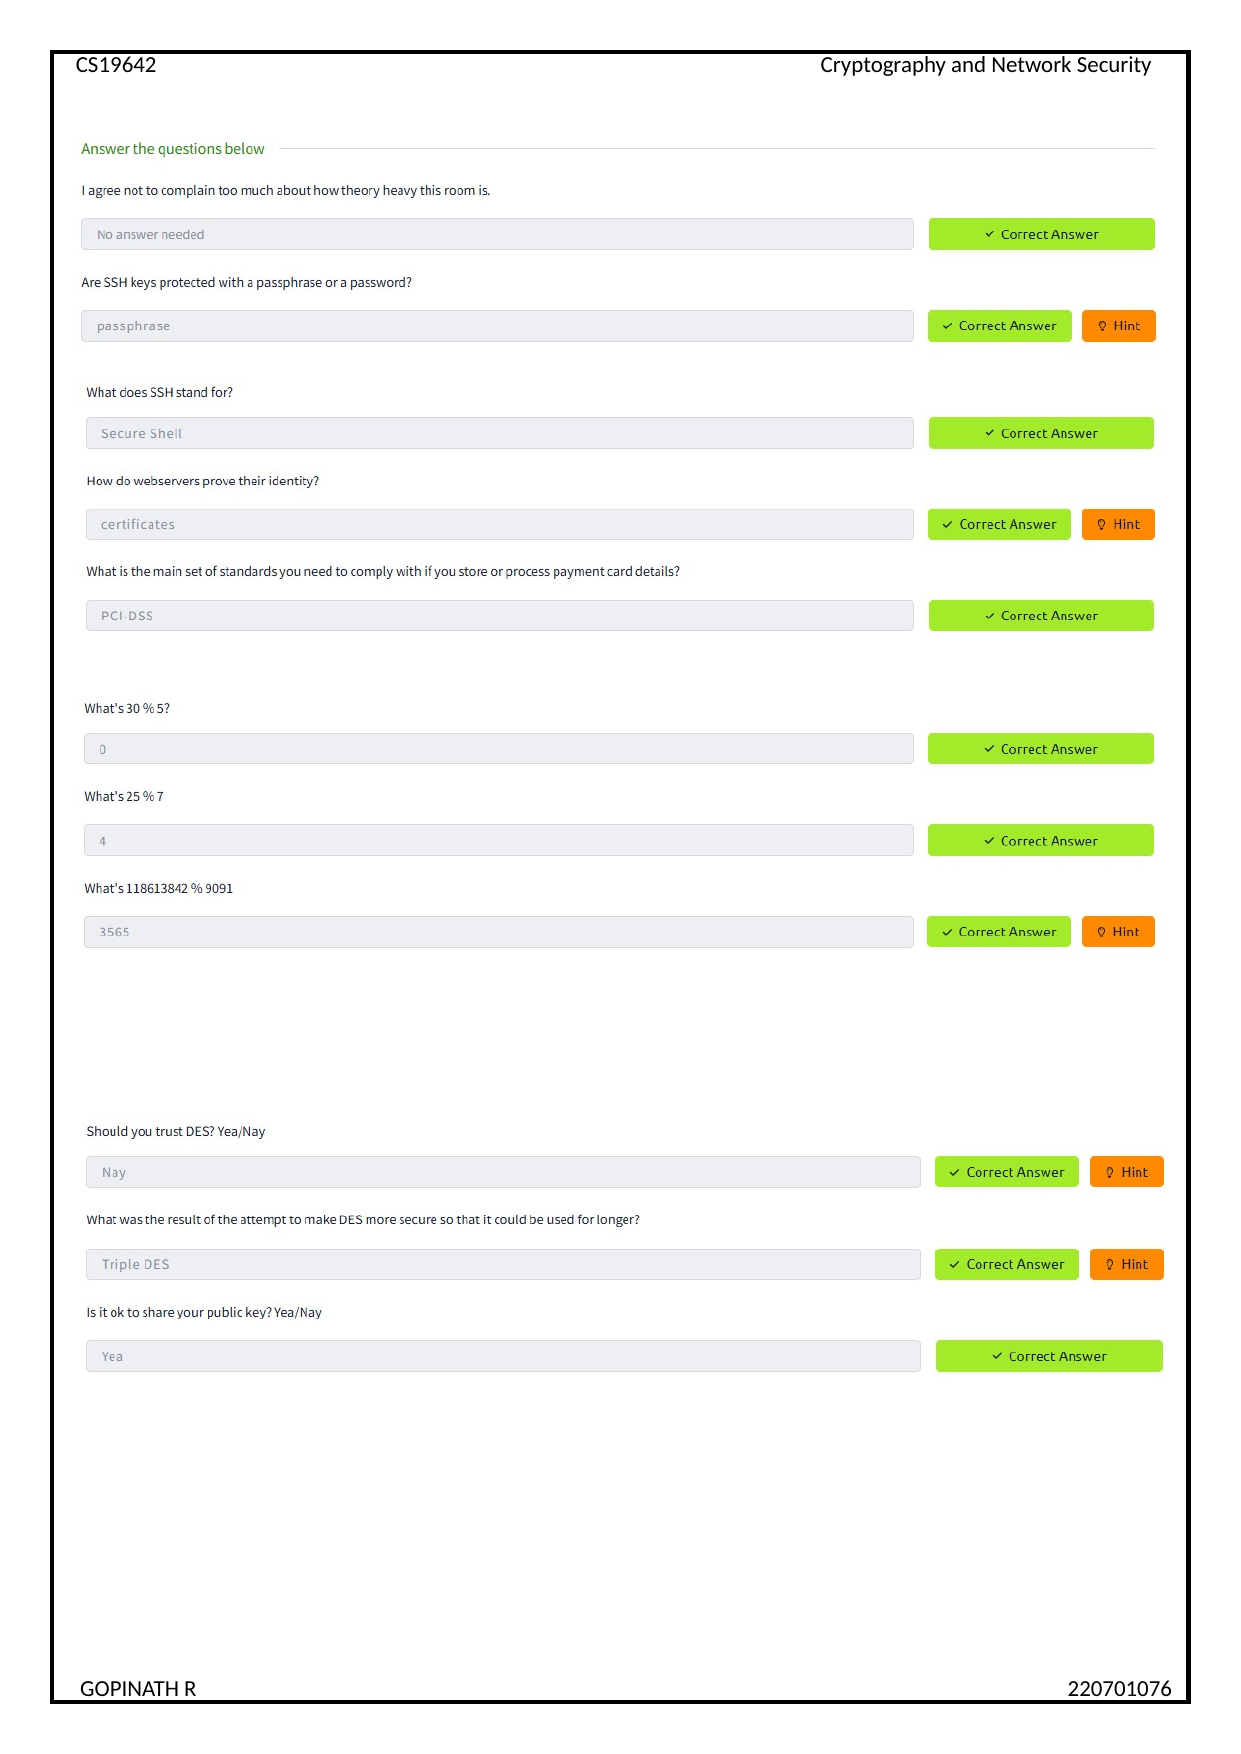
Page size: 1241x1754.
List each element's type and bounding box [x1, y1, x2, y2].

picture [74, 695, 1165, 966]
picture [75, 138, 1166, 357]
picture [81, 1115, 1172, 1387]
picture [75, 376, 1166, 644]
